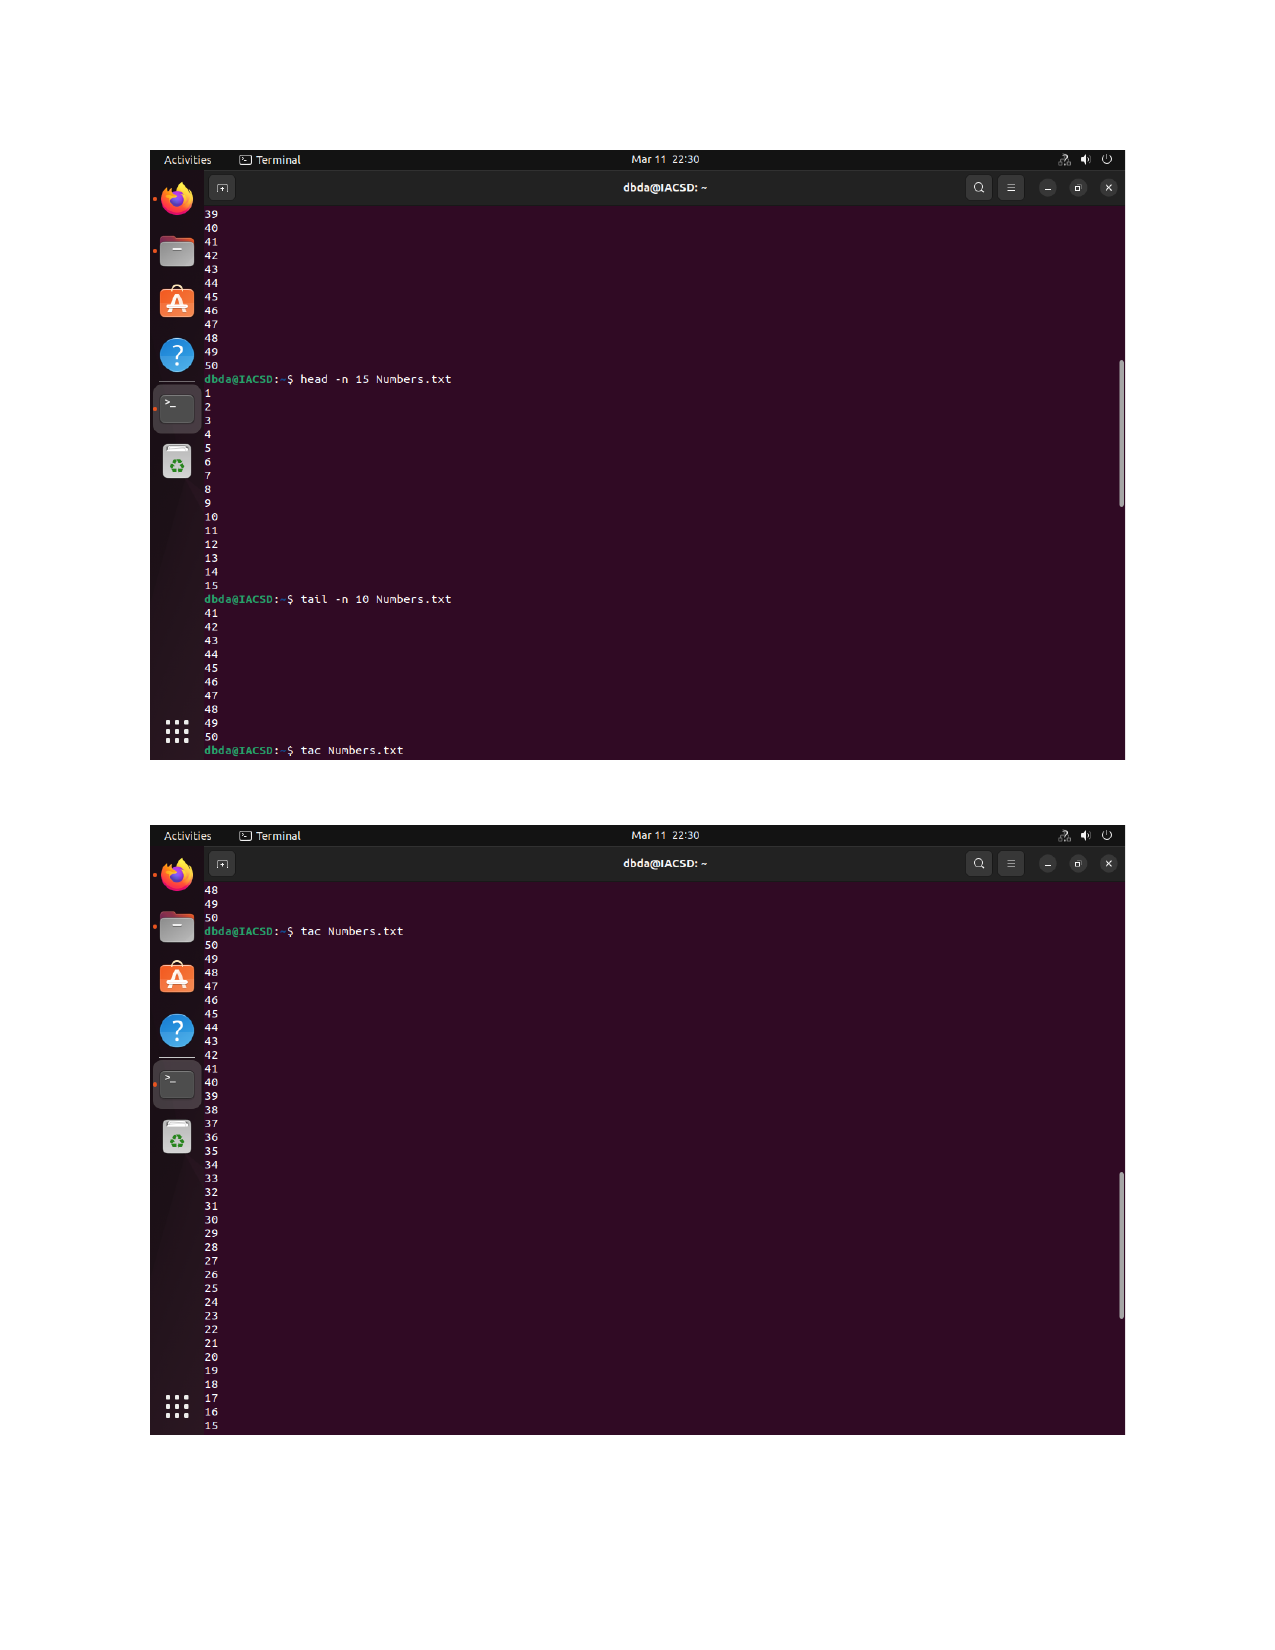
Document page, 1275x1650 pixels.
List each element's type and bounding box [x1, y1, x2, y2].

picture [150, 150, 1125, 760]
picture [150, 825, 1125, 1435]
